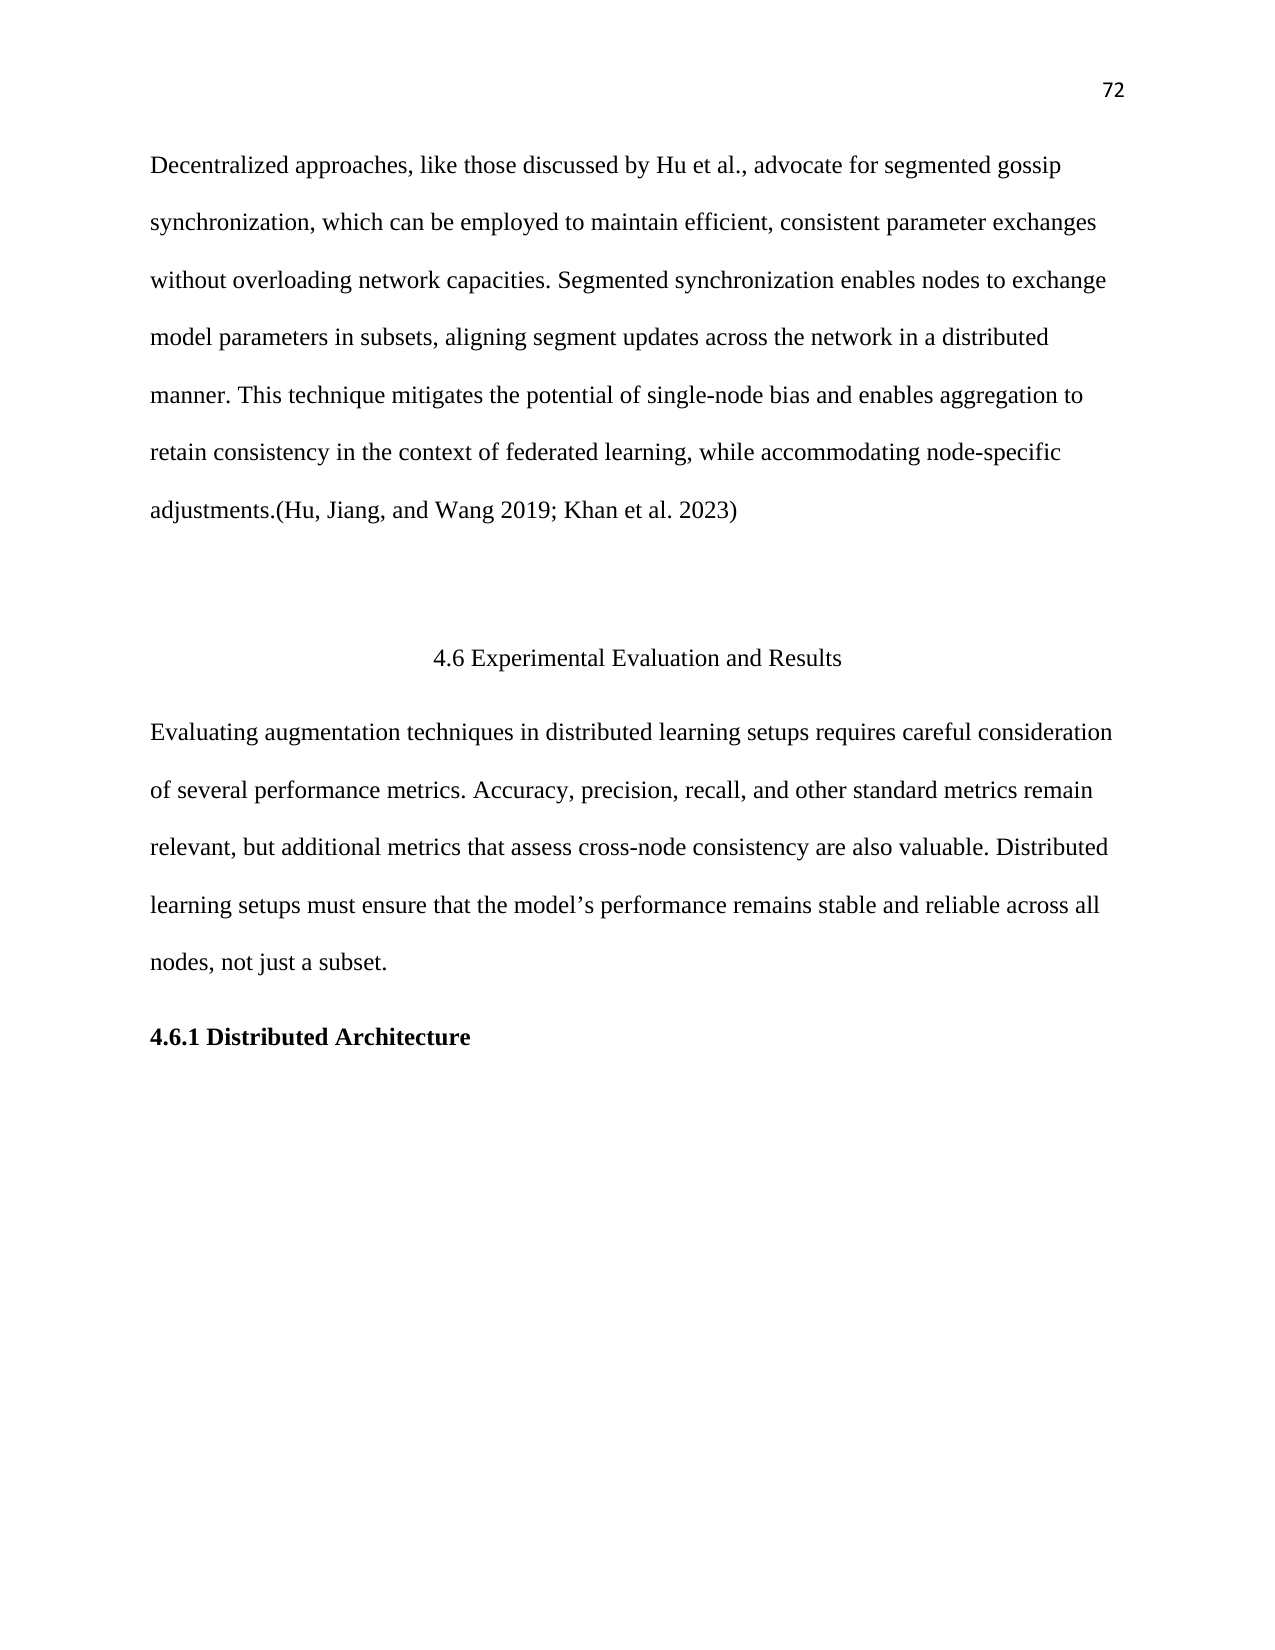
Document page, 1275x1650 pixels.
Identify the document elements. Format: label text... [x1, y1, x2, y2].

text 4.6.1 Distributed Architecture [150, 1022, 1125, 1050]
text Evaluating augmentation techniques in distributed learning setups requires careful consideration of several performance metrics. Accuracy, precision, recall, and other standard metrics remain relevant, but additional metrics that assess cross-node consistency are also valuable. Distributed learning setups must ensure that the model’s performance remains stable and reliable across all nodes, not just a subset. [150, 717, 1125, 976]
text 4.6 Experimental Evaluation and Results [150, 643, 1125, 672]
text Decentralized approaches, like those discussed by Hu et al., advocate for segmented gossip synchronization, which can be employed to maintain efficient, consistent parameter exchanges without overloading network capacities. Segmented synchronization enables nodes to exchange model parameters in subsets, aligning segment updates across the network in a distributed manner. This technique mitigates the potential of single-node bias and enables aggregation to retain consistency in the context of federated learning, while accommodating node-specific adjustments.(Hu, Jiang, and Wang 2019; Khan et al. 2023) [150, 150, 1125, 524]
